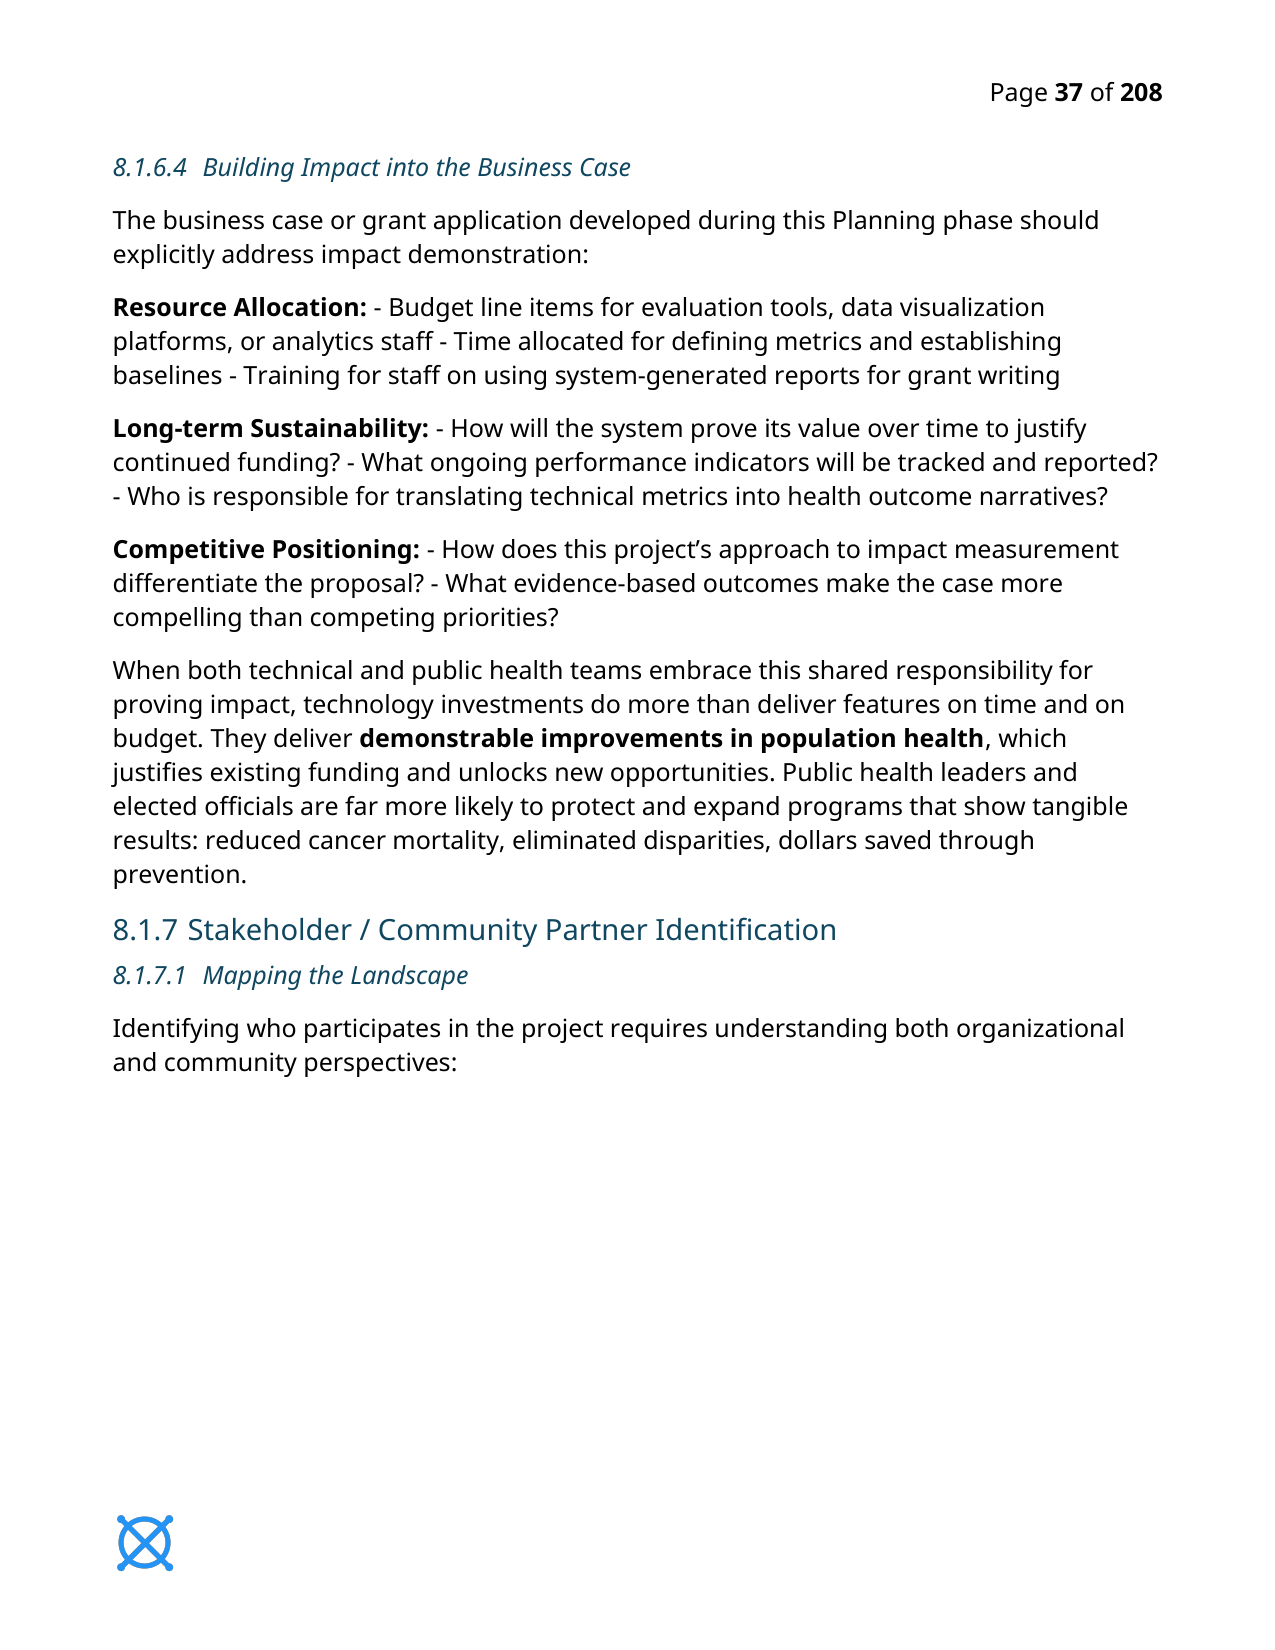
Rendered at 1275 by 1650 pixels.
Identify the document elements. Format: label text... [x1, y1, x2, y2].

text Resource Allocation: - Budget line items for evaluation tools, data visualization platforms, or analytics staff - Time allocated for defining metrics and establishing baselines - Training for staff on using system-generated reports for grant writing [112, 290, 1162, 392]
text Long-term Sustainability: - How will the system prove its value over time to justify continued funding? - What ongoing performance indicators will be tracked and reported? - Who is responsible for translating technical metrics into health outcome narratives? [112, 411, 1162, 513]
subtitle Building Impact into the Business Case [112, 150, 1162, 184]
picture [112, 1511, 177, 1575]
subtitle Stakeholder / Community Partner Identification [112, 910, 1162, 949]
subtitle Mapping the Landscape [112, 958, 1162, 992]
text Identifying who participates in the project requires understanding both organizational and community perspectives: [112, 1011, 1162, 1079]
text The business case or grant application developed during this Planning phase should explicitly address impact demonstration: [112, 203, 1162, 271]
text Competitive Positioning: - How does this project’s approach to impact measurement differentiate the proposal? - What evidence-based outcomes make the case more compelling than competing priorities? [112, 532, 1162, 634]
text When both technical and public health teams embrace this shared responsibility for proving impact, technology investments do more than deliver features on time and on budget. They deliver demonstrable improvements in population health, which justifies existing funding and unlocks new opportunities. Public health leaders and elected officials are far more likely to protect and expand programs that show tangible results: reduced cancer mortality, eliminated disparities, dollars saved through prevention. [112, 652, 1162, 891]
